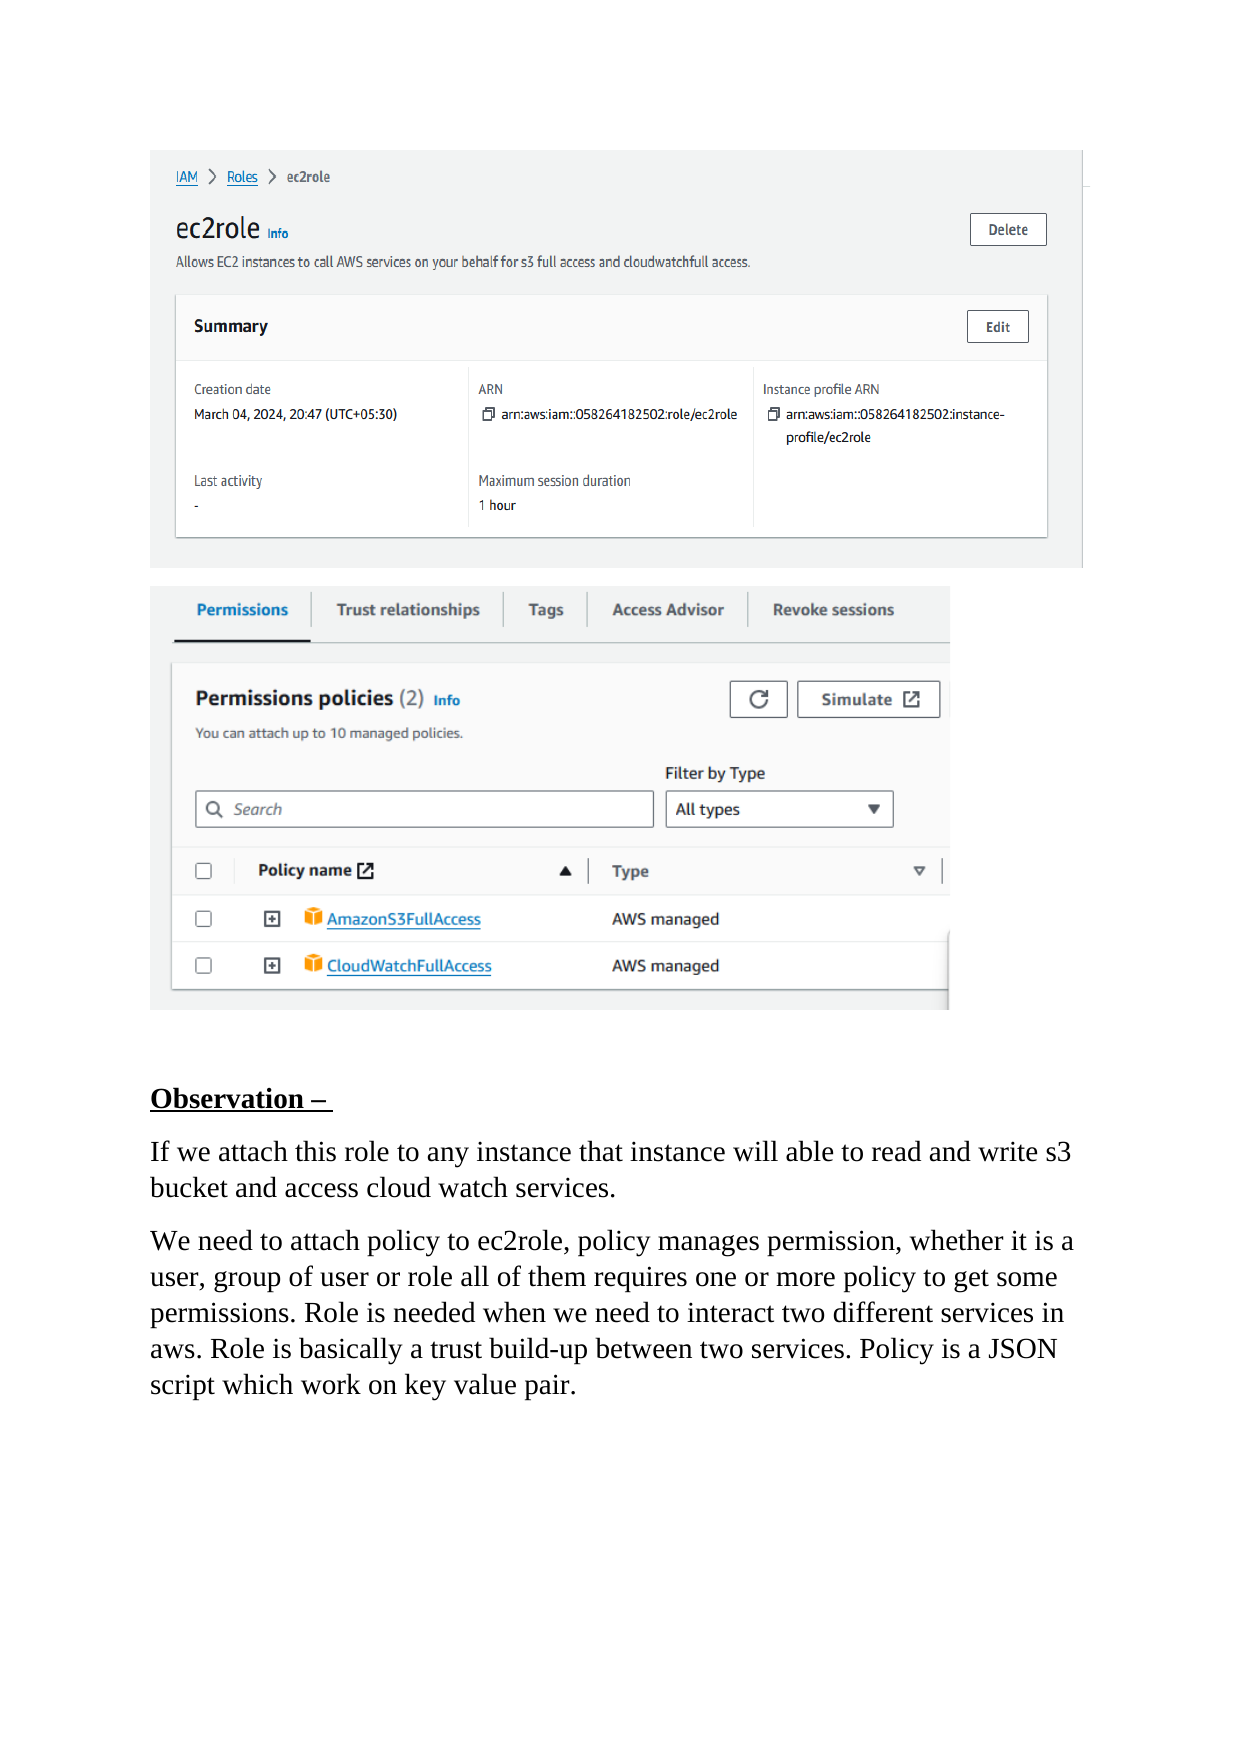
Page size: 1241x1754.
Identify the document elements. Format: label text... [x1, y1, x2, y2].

text Observation – [150, 1081, 1090, 1114]
text If we attach this role to any instance that instance will able to read and write s3 bucket and access cloud watch services. [150, 1134, 1090, 1203]
picture [150, 150, 1091, 568]
picture [150, 586, 951, 1010]
text We need to attach policy to ec2role, policy manages permission, whether it is a user, group of user or role all of them requires one or more policy to get some permissions. Role is needed when we need to interact two different services in aws. Role is basically a trust build-up between two services. Policy is a JSON script which work on key value pair. [150, 1223, 1090, 1401]
